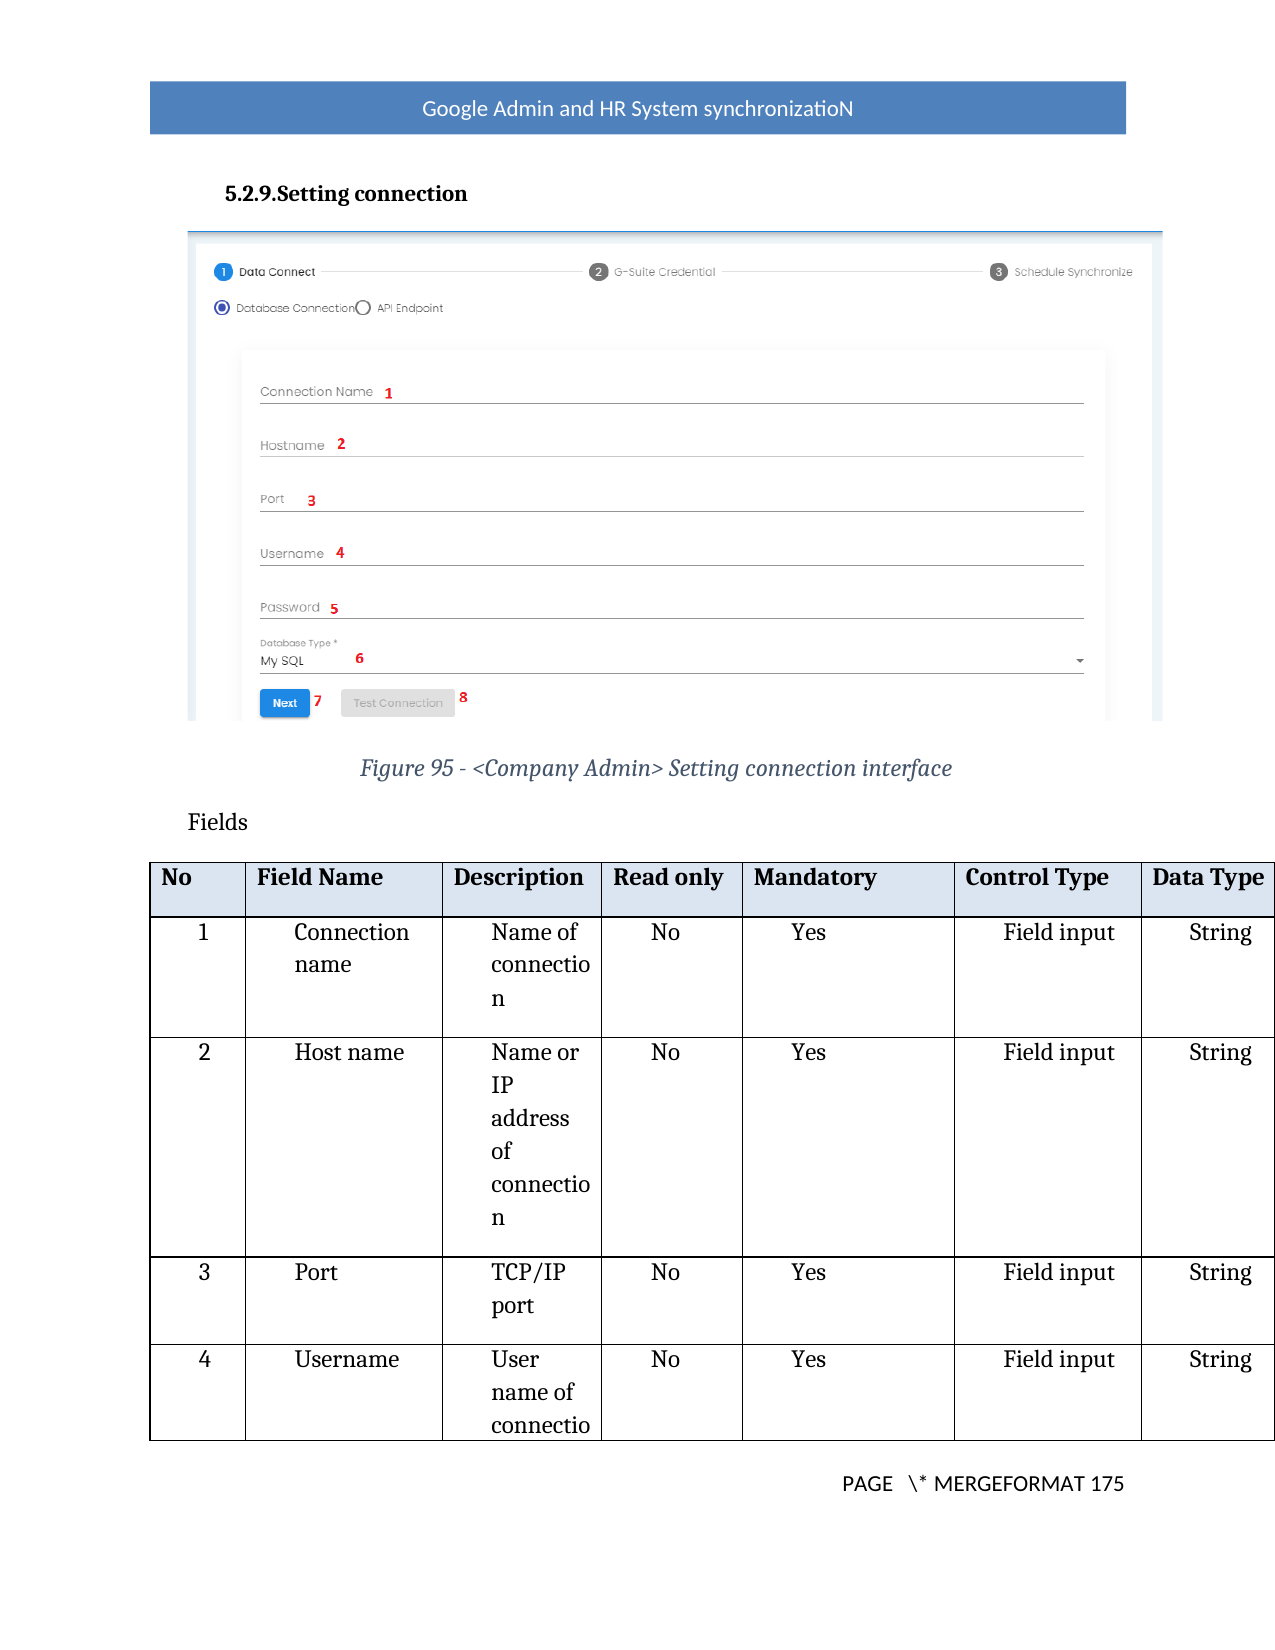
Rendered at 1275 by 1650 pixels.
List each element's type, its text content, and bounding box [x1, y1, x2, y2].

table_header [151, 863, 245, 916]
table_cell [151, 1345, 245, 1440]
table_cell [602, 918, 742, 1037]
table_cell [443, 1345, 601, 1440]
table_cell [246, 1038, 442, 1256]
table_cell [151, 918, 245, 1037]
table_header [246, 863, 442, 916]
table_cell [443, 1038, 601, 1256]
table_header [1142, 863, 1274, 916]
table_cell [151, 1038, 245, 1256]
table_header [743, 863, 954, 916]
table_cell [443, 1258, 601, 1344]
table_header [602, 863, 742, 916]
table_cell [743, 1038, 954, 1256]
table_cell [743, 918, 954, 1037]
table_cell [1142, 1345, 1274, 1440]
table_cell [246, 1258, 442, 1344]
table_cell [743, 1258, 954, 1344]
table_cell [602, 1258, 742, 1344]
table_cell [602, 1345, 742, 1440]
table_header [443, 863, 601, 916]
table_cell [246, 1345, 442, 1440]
text Figure 95 - <Company Admin> Setting connection interface [187, 754, 1125, 783]
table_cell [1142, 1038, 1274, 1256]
subtitle Setting connection [225, 181, 1125, 207]
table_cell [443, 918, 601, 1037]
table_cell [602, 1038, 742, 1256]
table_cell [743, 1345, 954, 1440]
text Fields [187, 808, 1125, 837]
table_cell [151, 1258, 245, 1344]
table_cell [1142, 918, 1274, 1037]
picture [187, 231, 1163, 721]
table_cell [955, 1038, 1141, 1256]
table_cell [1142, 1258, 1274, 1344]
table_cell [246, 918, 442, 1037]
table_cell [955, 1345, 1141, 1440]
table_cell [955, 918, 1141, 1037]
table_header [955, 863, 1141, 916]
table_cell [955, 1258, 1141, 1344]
